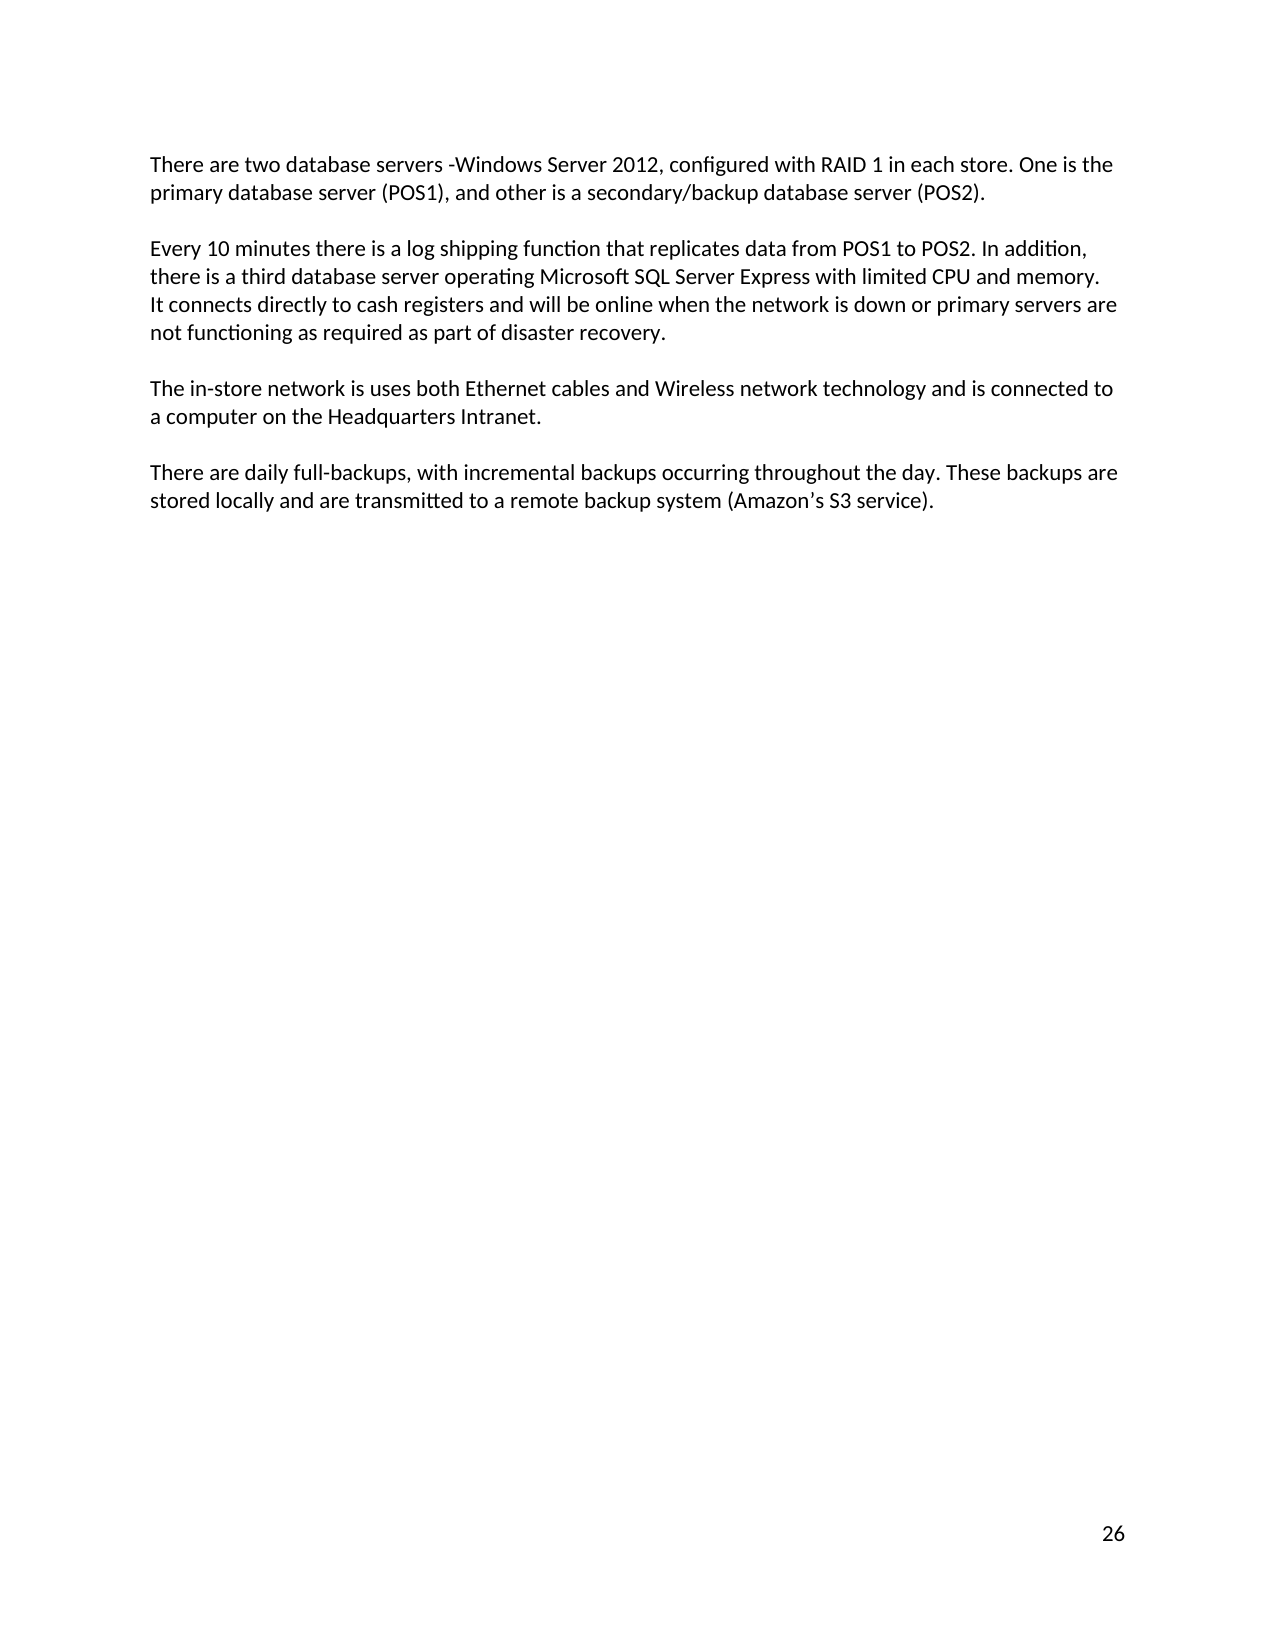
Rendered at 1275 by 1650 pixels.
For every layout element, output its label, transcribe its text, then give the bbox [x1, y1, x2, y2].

text Every 10 minutes there is a log shipping function that replicates data from POS1 to POS2. In addition, there is a third database server operating Microsoft SQL Server Express with limited CPU and memory. It connects directly to cash registers and will be online when the network is down or primary servers are not functioning as required as part of disaster recovery. [150, 234, 1125, 346]
text The in-store network is uses both Ethernet cables and Wireless network technology and is connected to a computer on the Headquarters Intranet. [150, 374, 1125, 430]
text There are daily full-backups, with incremental backups occurring throughout the day. These backups are stored locally and are transmitted to a remote backup system (Amazon’s S3 service). [150, 458, 1125, 514]
text There are two database servers -Windows Server 2012, configured with RAID 1 in each store. One is the primary database server (POS1), and other is a secondary/backup database server (POS2). [150, 150, 1125, 206]
